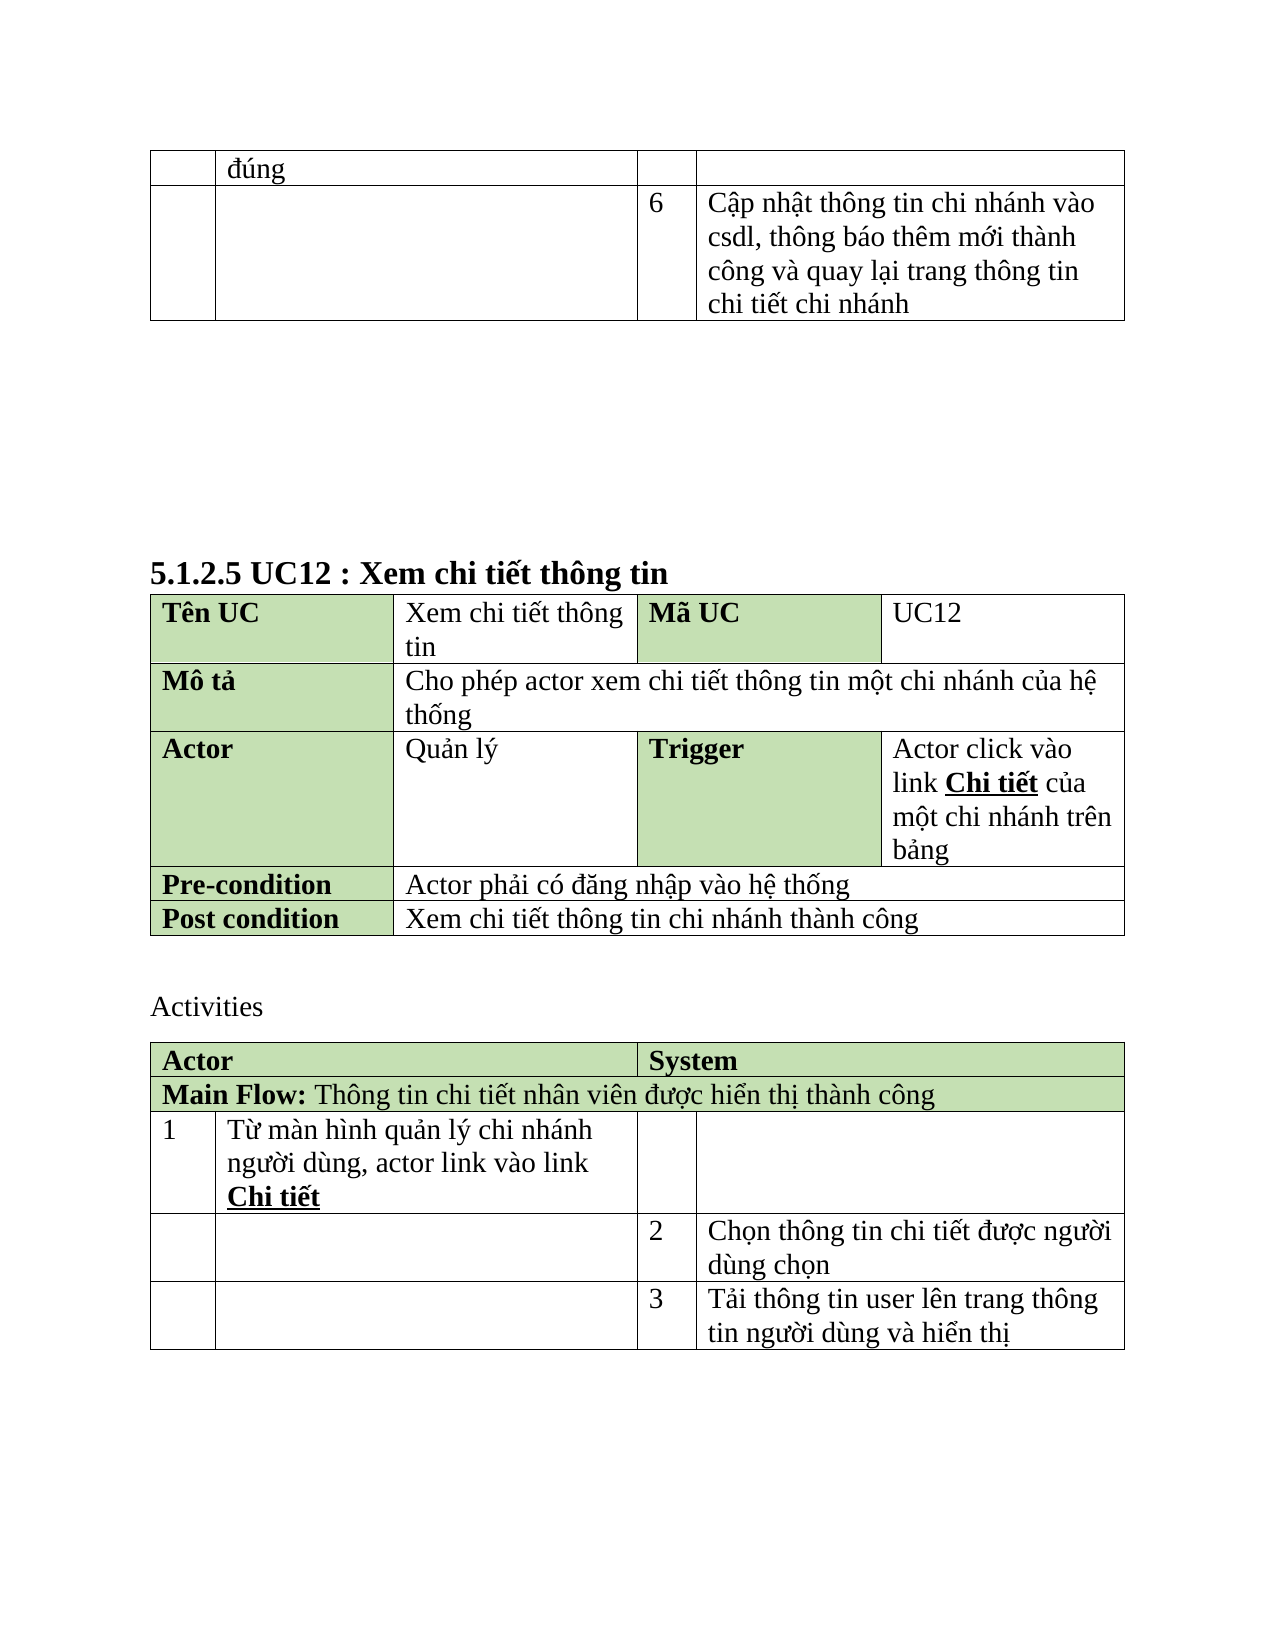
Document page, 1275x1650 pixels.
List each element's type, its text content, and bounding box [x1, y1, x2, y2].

table_cell Cập nhật thông tin chi nhánh vào csdl, thông báo thêm mới thành công và quay lại trang thông tin chi tiết chi nhánh [697, 186, 1124, 320]
table_header Tên UC [151, 595, 393, 662]
table_cell Chọn thông tin chi tiết được người dùng chọn [697, 1214, 1124, 1281]
table_cell [151, 1282, 215, 1349]
table_cell 6 [638, 186, 696, 320]
table_cell 5 [151, 151, 215, 184]
table_cell Quản lý [394, 732, 637, 866]
table_cell [151, 186, 215, 320]
table_cell [697, 1112, 1124, 1212]
table_header Actor [151, 1043, 637, 1076]
table_cell 1 [151, 1112, 215, 1212]
subtitle 5.1.2.5 UC12 : Xem chi tiết thông tin [150, 553, 1125, 591]
table_header Mã UC [638, 595, 881, 662]
table_cell Từ màn hình quản lý chi nhánh người dùng, actor link vào link Chi tiết [216, 1112, 637, 1212]
table_cell 3 [638, 1282, 696, 1349]
table_cell Actor [151, 732, 393, 866]
table_cell Pre-condition [151, 867, 393, 900]
table_cell [216, 1214, 637, 1281]
table_cell [638, 1112, 696, 1212]
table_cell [216, 151, 637, 184]
table_cell Actor click vào link Chi tiết của một chi nhánh trên bảng [882, 732, 1124, 866]
table_cell Cho phép actor xem chi tiết thông tin một chi nhánh của hệ thống [394, 664, 1124, 731]
table_cell Actor phải có đăng nhập vào hệ thống [394, 867, 1124, 900]
table_cell [638, 151, 696, 184]
table_header Xem chi tiết thông tin [394, 595, 637, 662]
table_cell Main Flow: Thông tin chi tiết nhân viên được hiển thị thành công [151, 1077, 1124, 1111]
table_cell [216, 186, 637, 320]
table_cell [151, 1214, 215, 1281]
table_cell Mô tả [151, 664, 393, 731]
table_cell Trigger [638, 732, 881, 866]
table_cell Xem chi tiết thông tin chi nhánh thành công [394, 901, 1124, 935]
table_cell Tải thông tin user lên trang thông tin người dùng và hiển thị [697, 1282, 1124, 1349]
table_header System [638, 1043, 1124, 1076]
table_header UC12 [882, 595, 1124, 662]
table_cell 2 [638, 1214, 696, 1281]
table_cell [216, 1282, 637, 1349]
table_cell [697, 151, 1124, 184]
table_cell Post condition [151, 901, 393, 935]
text Activities [150, 989, 1125, 1022]
